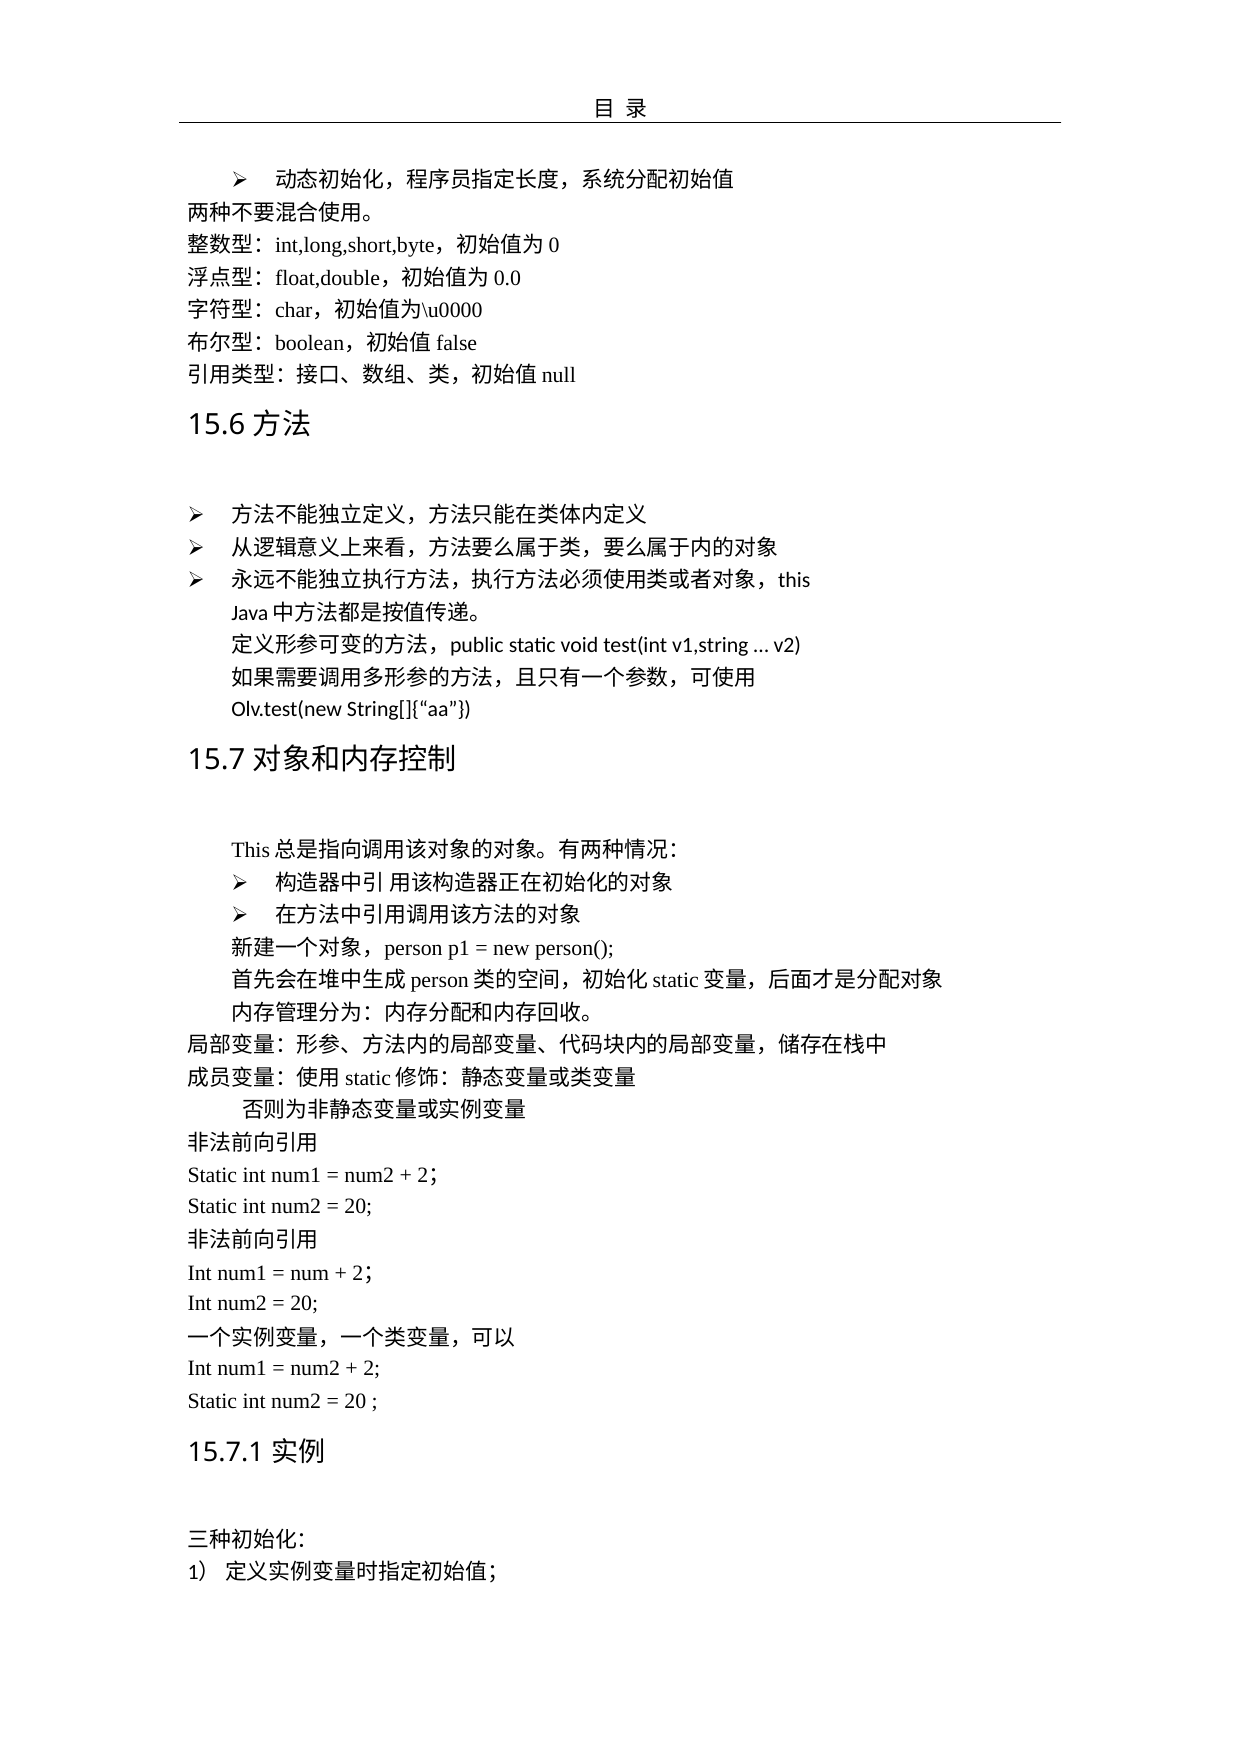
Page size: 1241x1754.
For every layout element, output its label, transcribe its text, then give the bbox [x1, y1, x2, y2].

text Static int num2 = 20 ; [187, 1384, 1053, 1417]
list 在方法中引用调用该方法的对象 [231, 897, 1053, 929]
list 定义形参可变的方法，public static void test(int v1,string … v2) [231, 627, 1053, 659]
text Int num2 = 20; [187, 1287, 1053, 1319]
list 动态初始化，程序员指定长度，系统分配初始值 [231, 162, 1053, 194]
subtitle 方法 [187, 389, 1053, 454]
text 否则为非静态变量或实例变量 [187, 1092, 1053, 1124]
text 成员变量：使用static修饰：静态变量或类变量 [187, 1059, 1053, 1092]
subtitle 对象和内存控制 [187, 724, 1053, 789]
text 首先会在堆中生成person类的空间，初始化static变量，后面才是分配对象 [231, 962, 1053, 994]
list 构造器中引 用该构造器正在初始化的对象 [231, 864, 1053, 897]
text 两种不要混合使用。 [187, 194, 1053, 227]
text 整数型：int,long,short,byte，初始值为0 [187, 227, 1053, 259]
text 非法前向引用 [187, 1124, 1053, 1157]
text 浮点型：float,double，初始值为0.0 [187, 259, 1053, 292]
text Static int num2 = 20; [187, 1189, 1053, 1222]
text 一个实例变量，一个类变量，可以 [187, 1319, 1053, 1352]
list 永远不能独立执行方法，执行方法必须使用类或者对象，this [187, 562, 1053, 594]
text 内存管理分为：内存分配和内存回收。 [187, 994, 1053, 1027]
text 三种初始化： [187, 1521, 1053, 1554]
text 引用类型：接口、数组、类，初始值null [187, 357, 1053, 389]
list 定义实例变量时指定初始值； [187, 1554, 1053, 1586]
list 方法不能独立定义，方法只能在类体内定义 [187, 497, 1053, 529]
text 局部变量：形参、方法内的局部变量、代码块内的局部变量，储存在栈中 [187, 1027, 1053, 1059]
text 非法前向引用 [187, 1222, 1053, 1254]
text 新建一个对象，person p1 = new person(); [231, 929, 1053, 962]
subtitle 实例 [187, 1417, 1053, 1482]
text Int num1 = num2 + 2; [187, 1352, 1053, 1384]
list 从逻辑意义上来看，方法要么属于类，要么属于内的对象 [187, 529, 1053, 562]
list Olv.test(new String[]{“aa”}) [231, 692, 1053, 724]
text This总是指向调用该对象的对象。有两种情况： [187, 832, 1053, 864]
text 字符型：char，初始值为\u0000 [187, 292, 1053, 324]
text Static int num1 = num2 + 2； [187, 1157, 1053, 1189]
text 布尔型：boolean，初始值false [187, 324, 1053, 357]
text Int num1 = num + 2； [187, 1254, 1053, 1287]
list 如果需要调用多形参的方法，且只有一个参数，可使用 [231, 659, 1053, 692]
list Java中方法都是按值传递。 [231, 594, 1053, 627]
